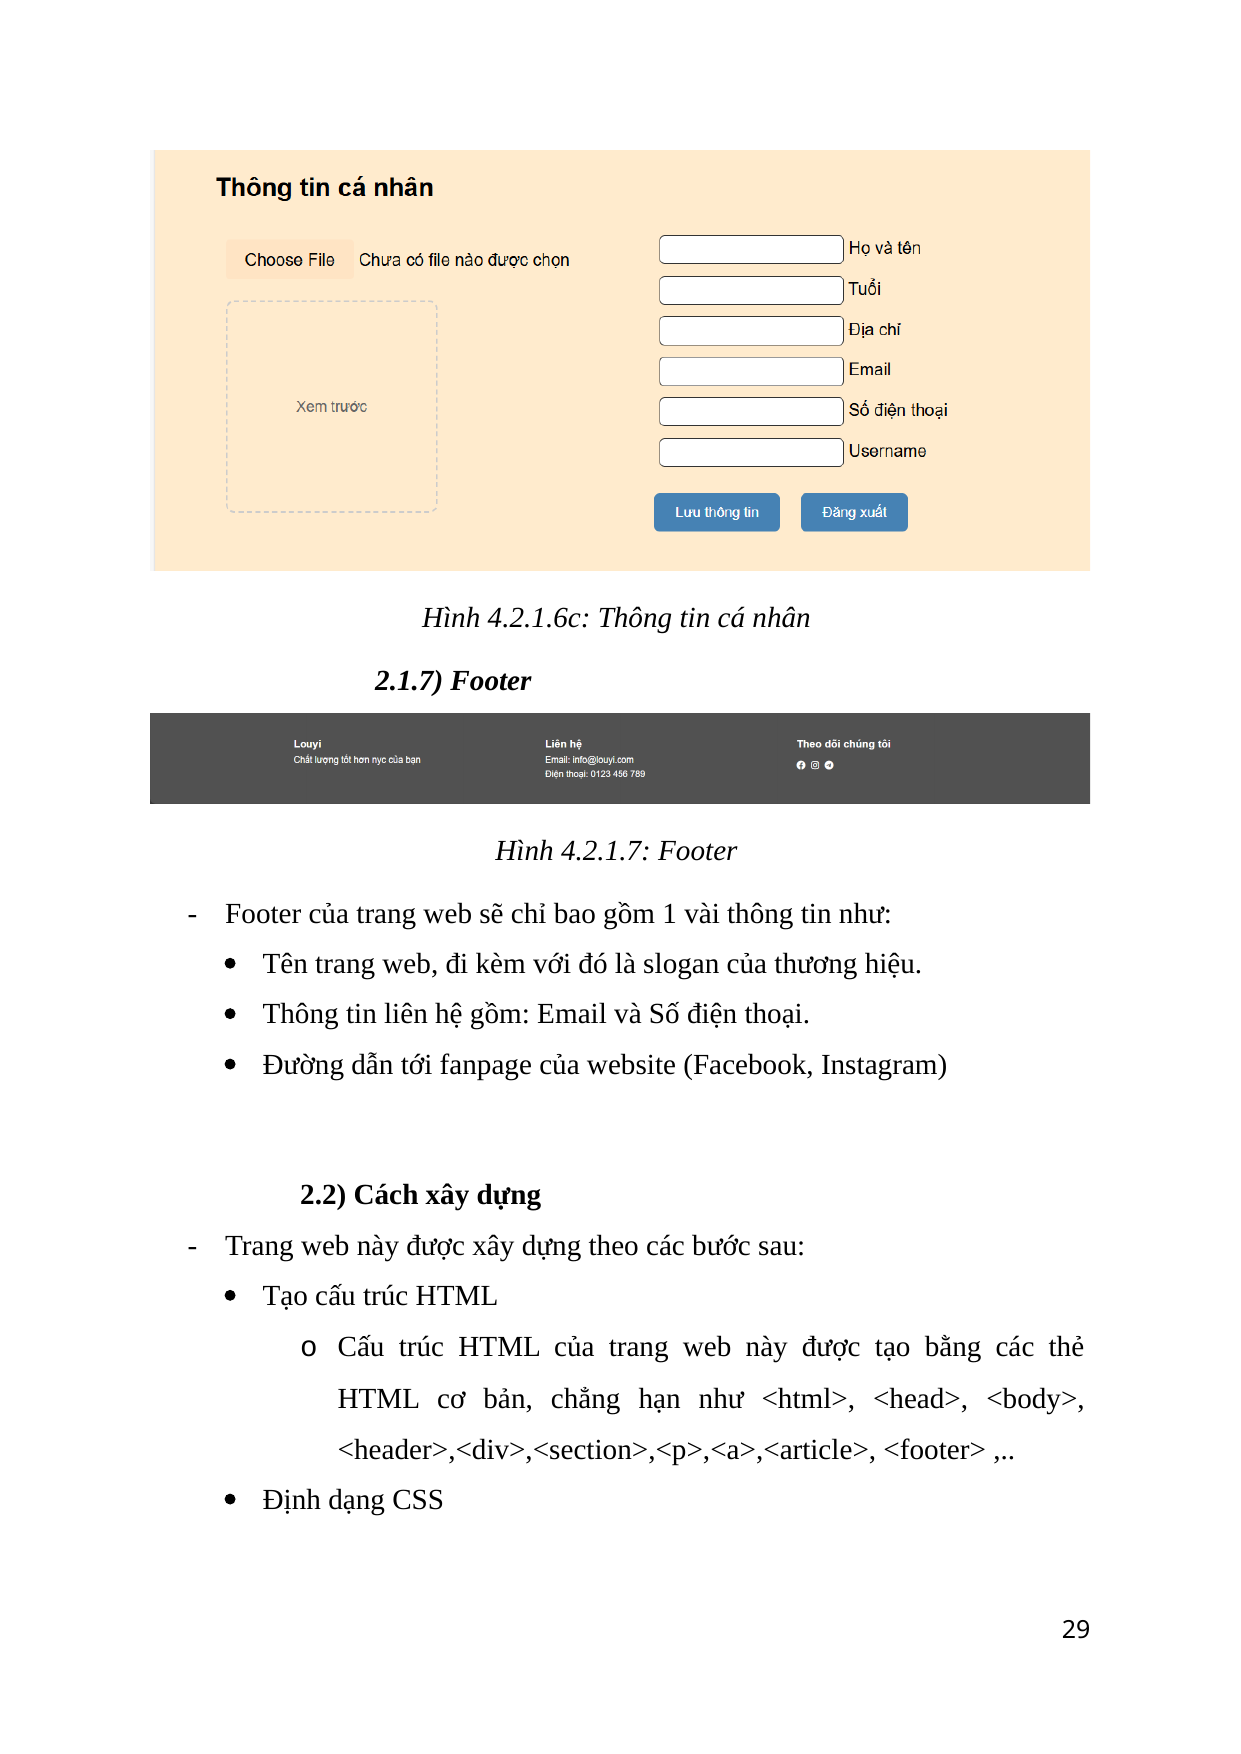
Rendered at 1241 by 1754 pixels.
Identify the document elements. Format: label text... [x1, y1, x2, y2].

list Định dạng CSS [225, 1482, 1085, 1516]
text Hình 4.2.1.7: Footer [150, 833, 1085, 867]
picture [150, 713, 1091, 804]
list Cấu trúc HTML của trang web này được tạo bằng các thẻ HTML cơ bản, chẳng hạn như <html>, <head>, <body>, <header>,<div>,<section>,<p>,<a>,<article>, <footer> ,.. [300, 1329, 1085, 1465]
list Footer của trang web sẽ chỉ bao gồm 1 vài thông tin như: [187, 896, 1085, 929]
list Trang web này được xây dựng theo các bước sau: [187, 1228, 1085, 1261]
subtitle 2.1.7) Footer [150, 663, 1090, 696]
text Hình 4.2.1.6c: Thông tin cá nhân [150, 600, 1085, 634]
list Tạo cấu trúc HTML [225, 1278, 1085, 1312]
subtitle 2.2) Cách xây dựng [225, 1177, 1090, 1210]
picture [150, 150, 1091, 571]
list Đường dẫn tới fanpage của website (Facebook, Instagram) [225, 1047, 1085, 1081]
list Thông tin liên hệ gồm: Email và Số điện thoại. [225, 997, 1085, 1030]
list Tên trang web, đi kèm với đó là slogan của thương hiệu. [225, 946, 1085, 980]
